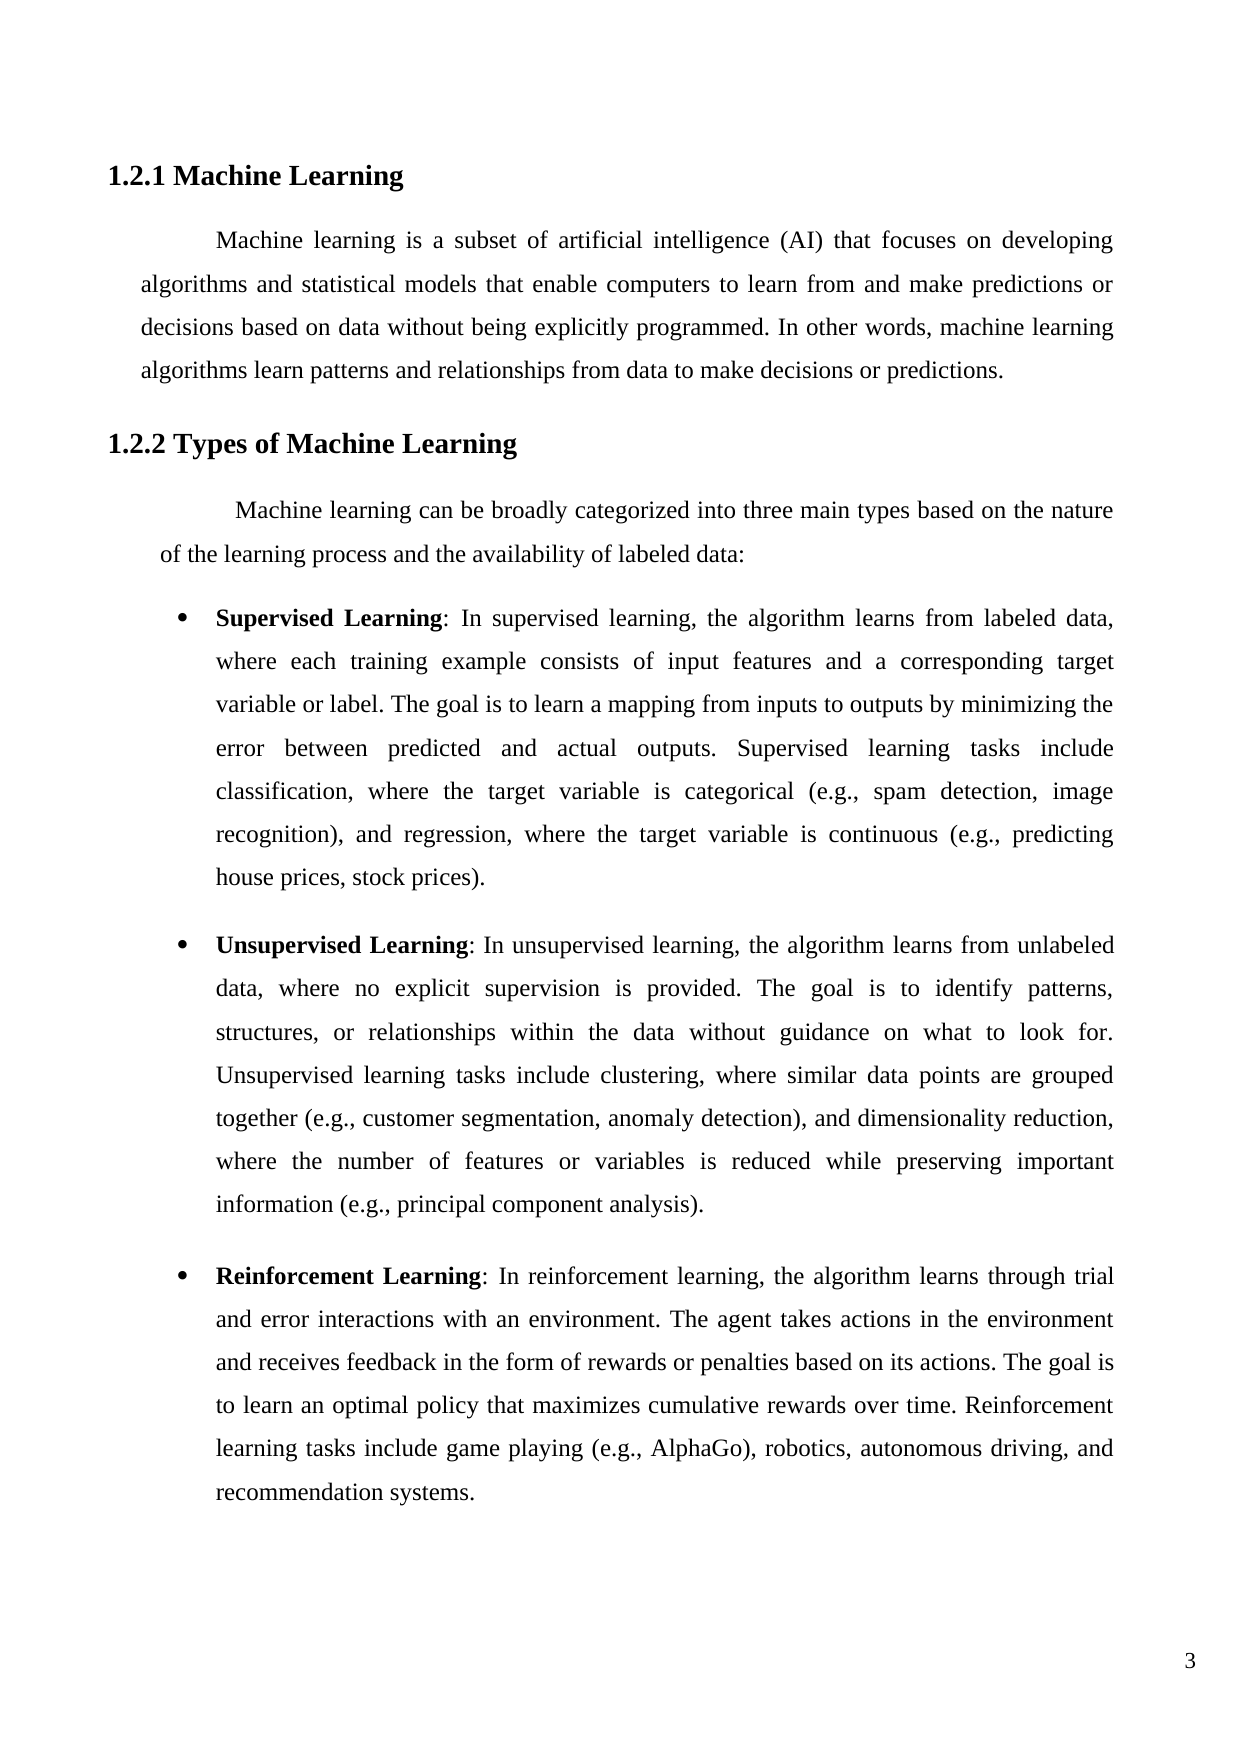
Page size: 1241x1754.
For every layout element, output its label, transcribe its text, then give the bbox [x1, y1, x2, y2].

text Machine learning is a subset of artificial intelligence (AI) that focuses on developing algorithms and statistical models that enable computers to learn from and make predictions or decisions based on data without being explicitly programmed. In other words, machine learning algorithms learn patterns and relationships from data to make decisions or predictions. [141, 226, 1115, 384]
list Supervised Learning: In supervised learning, the algorithm learns from labeled data, where each training example consists of input features and a corresponding target variable or label. The goal is to learn a mapping from inputs to outputs by minimizing the error between predicted and actual outputs. Supervised learning tasks include classification, where the target variable is categorical (e.g., spam detection, image recognition), and regression, where the target variable is continuous (e.g., predicting house prices, stock prices). [178, 603, 1115, 891]
text Machine learning can be broadly categorized into three main types based on the nature of the learning process and the availability of labeled data: [160, 496, 1115, 567]
subtitle 1.2.1 Machine Learning [107, 158, 1115, 192]
subtitle 1.2.2 Types of Machine Learning [107, 426, 1115, 459]
list Unsupervised Learning: In unsupervised learning, the algorithm learns from unlabeled data, where no explicit supervision is provided. The goal is to identify patterns, structures, or relationships within the data without guidance on what to look for. Unsupervised learning tasks include clustering, where similar data points are grouped together (e.g., customer segmentation, anomaly detection), and dimensionality reduction, where the number of features or variables is reduced while preserving important information (e.g., principal component analysis). [178, 930, 1115, 1218]
list Reinforcement Learning: In reinforcement learning, the algorithm learns through trial and error interactions with an environment. The agent takes actions in the environment and receives feedback in the form of rewards or penalties based on its actions. The goal is to learn an optimal policy that maximizes cumulative rewards over time. Reinforcement learning tasks include game playing (e.g., AlphaGo), robotics, autonomous driving, and recommendation systems. [178, 1261, 1115, 1505]
